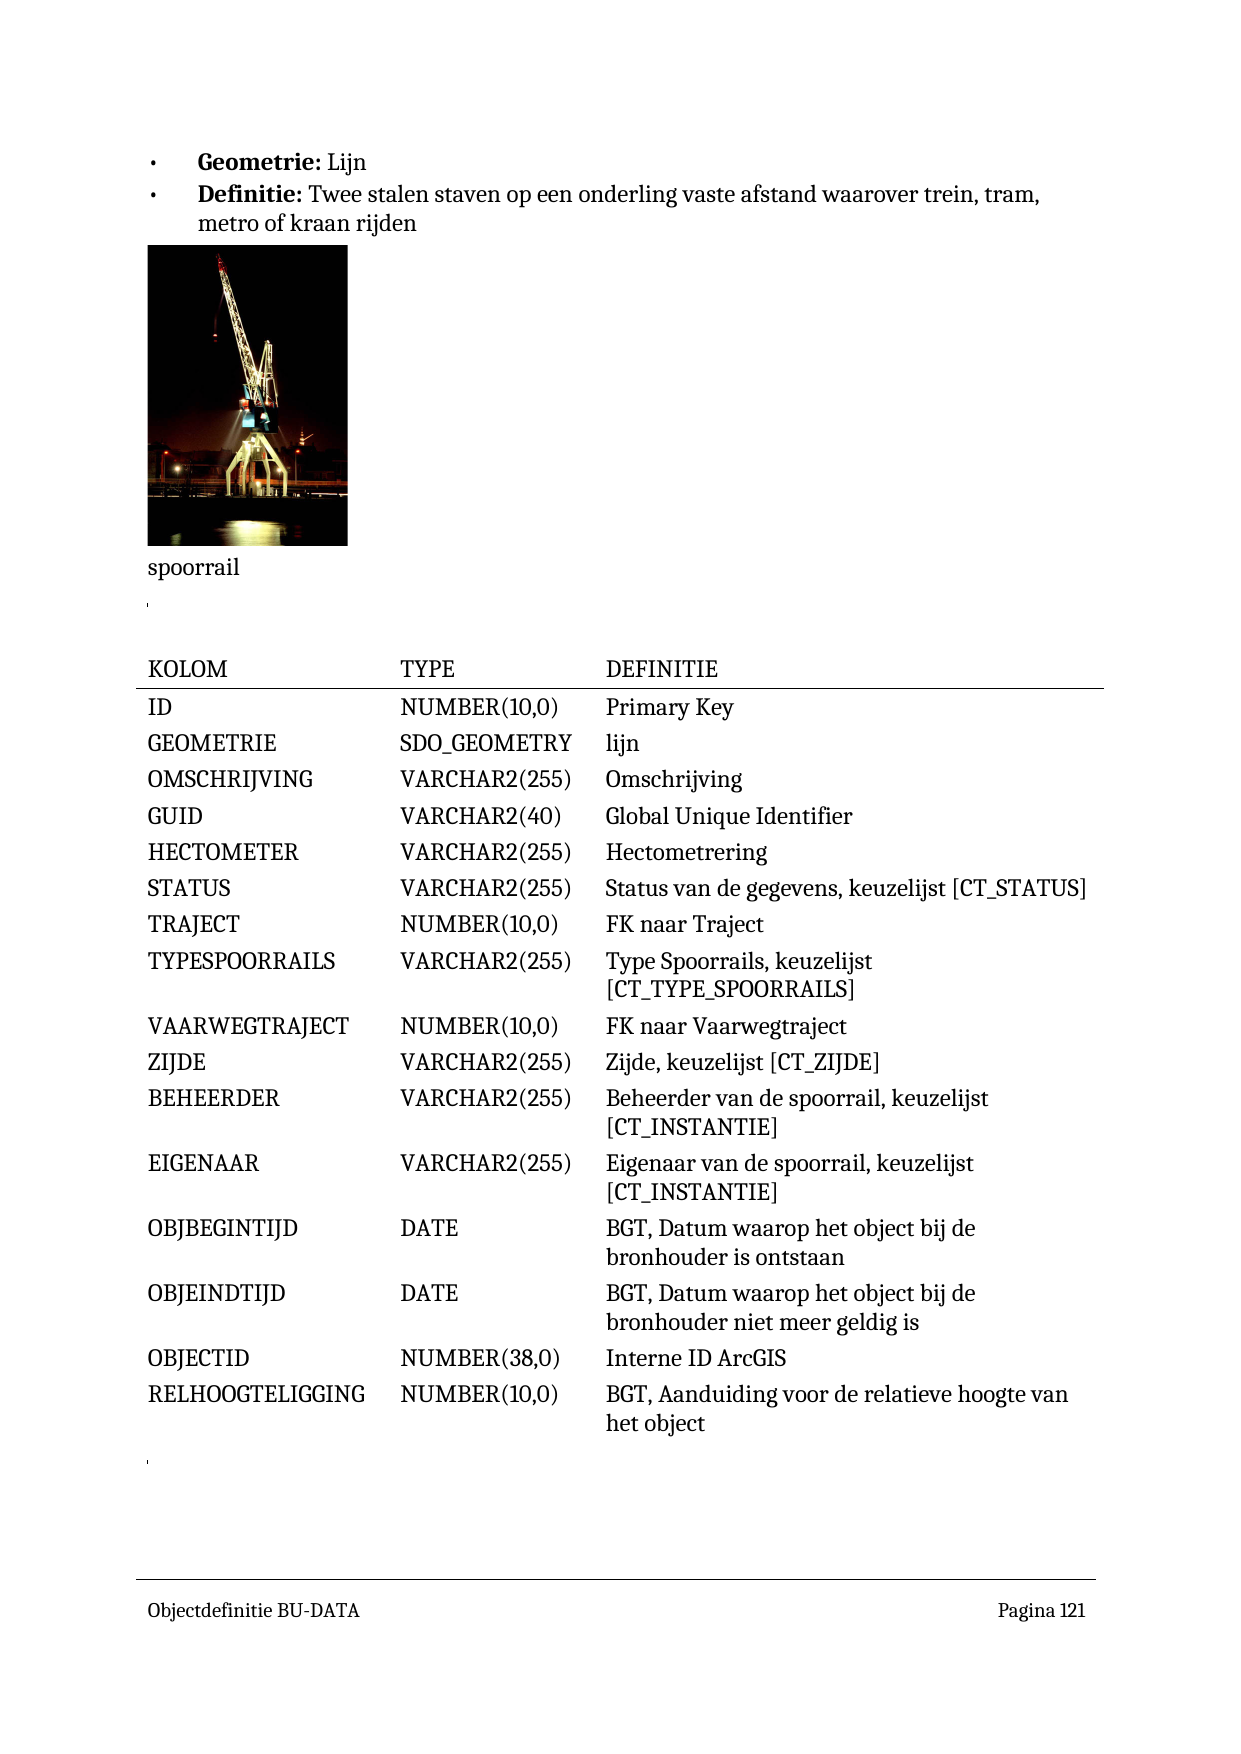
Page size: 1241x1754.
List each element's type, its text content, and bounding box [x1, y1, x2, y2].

list Geometrie: Lijn [148, 148, 1093, 176]
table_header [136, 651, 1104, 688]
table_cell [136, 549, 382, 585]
picture [147, 245, 348, 546]
list Definitie: Twee stalen staven op een onderling vaste afstand waarover trein, tram, metro of kraan rijden [148, 180, 1093, 238]
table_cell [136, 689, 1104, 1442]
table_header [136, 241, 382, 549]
